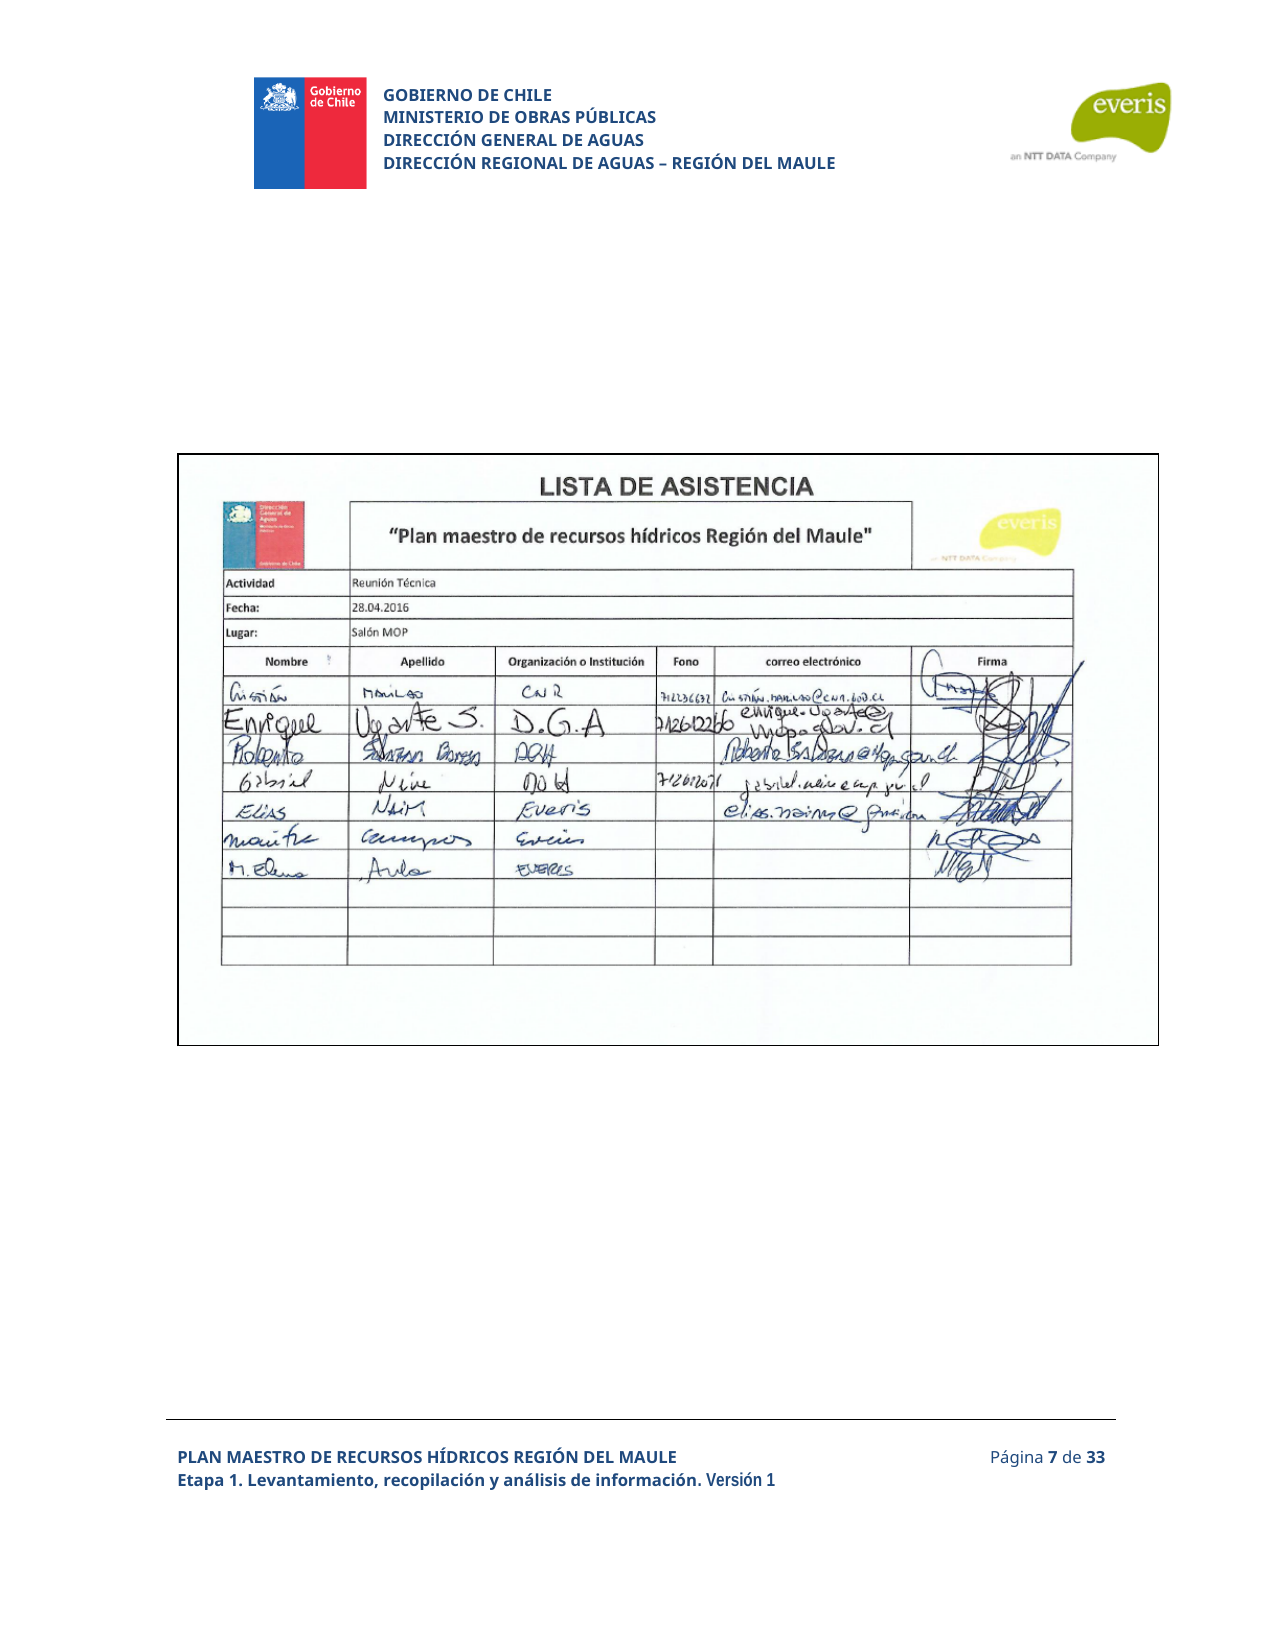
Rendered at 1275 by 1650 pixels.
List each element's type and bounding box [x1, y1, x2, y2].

picture [179, 455, 1158, 1045]
picture [1008, 73, 1174, 168]
picture [251, 73, 369, 192]
